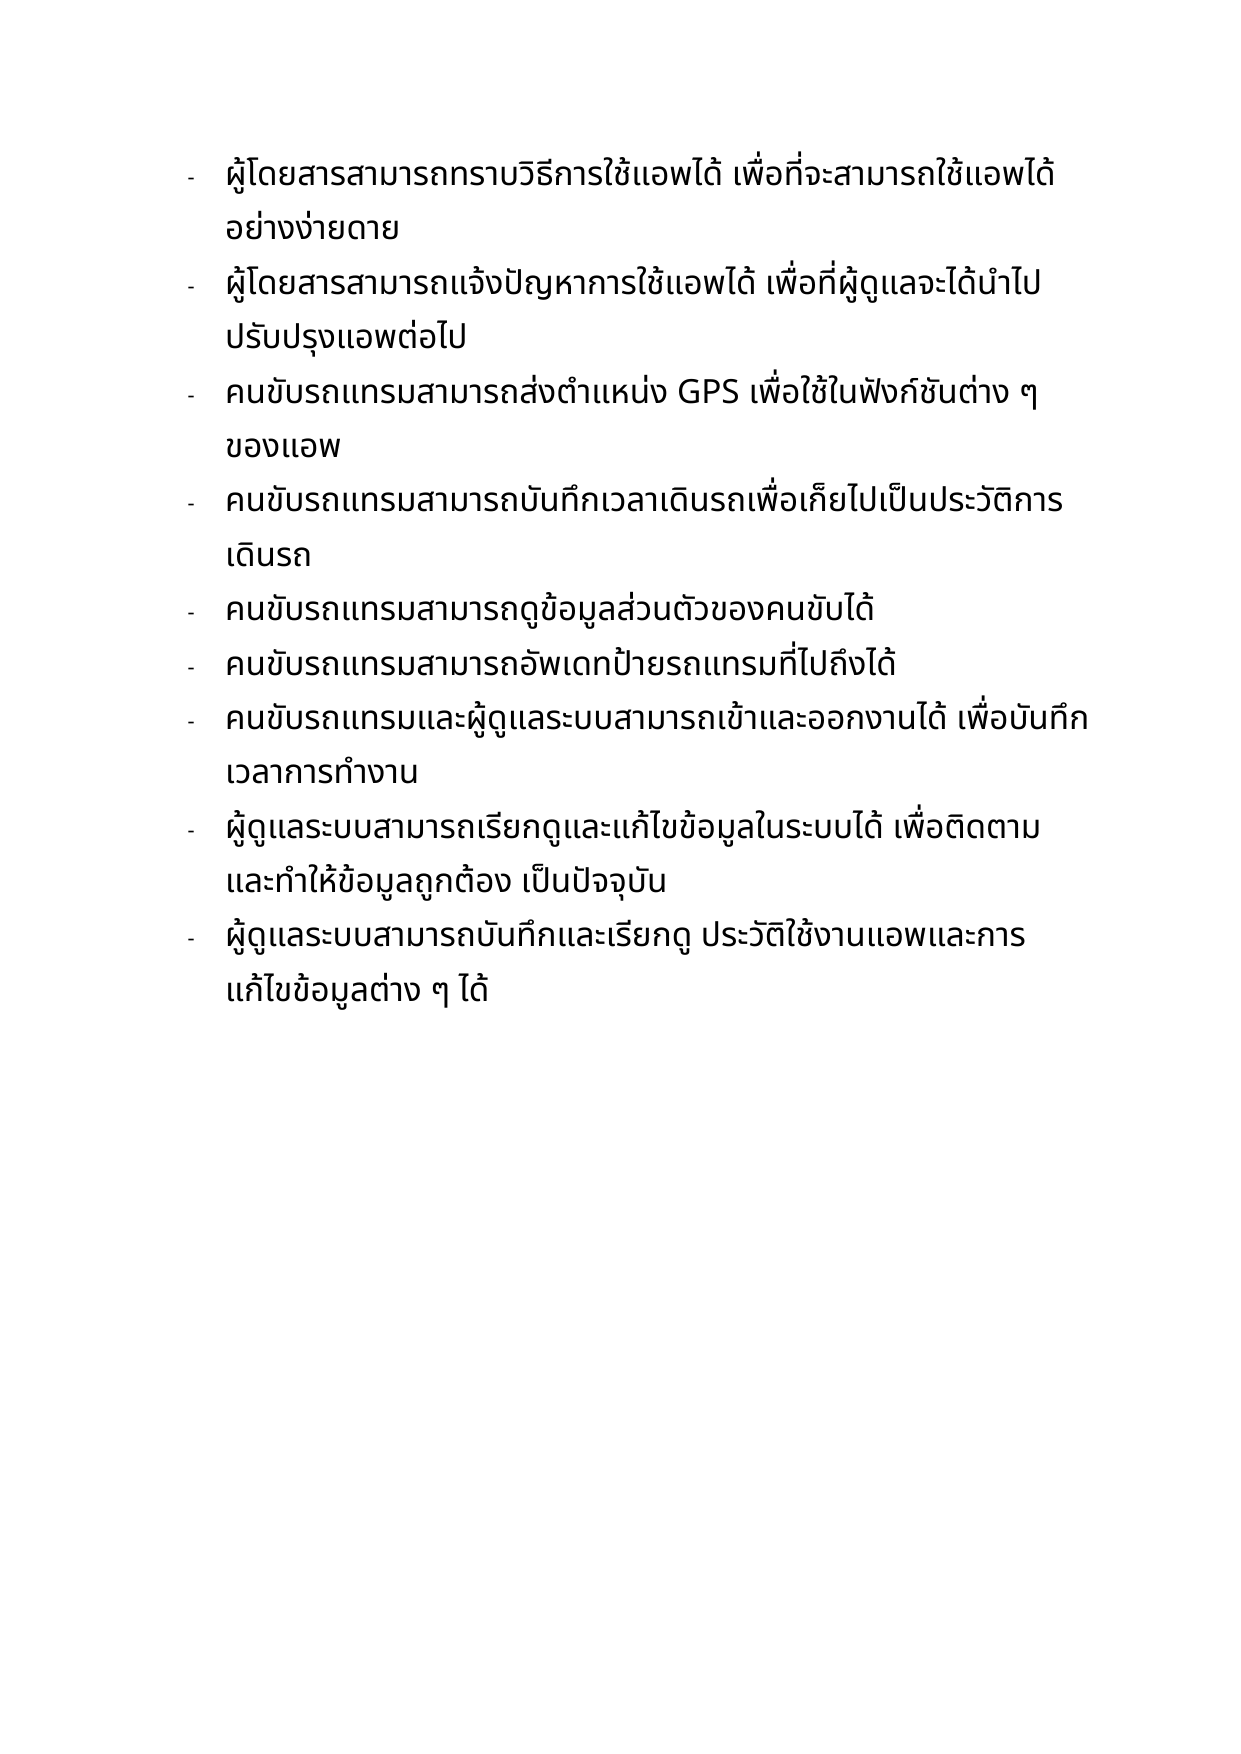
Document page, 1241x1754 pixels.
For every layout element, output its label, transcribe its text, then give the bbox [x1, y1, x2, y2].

list ผู้ดูแลระบบสามารถบันทึกและเรียกดู ประวัติใช้งานแอพและการแก้ไขข้อมูลต่าง ๆ ได้ [187, 911, 1090, 1016]
list ผู้โดยสารสามารถทราบวิธีการใช้แอพได้ เพื่อที่จะสามารถใช้แอพได้อย่างง่ายดาย [187, 150, 1090, 255]
list คนขับรถแทรมสามารถอัพเดทป้ายรถแทรมที่ไปถึงได้ [187, 639, 1090, 690]
list คนขับรถแทรมสามารถส่งตำแหน่ง GPS เพื่อใช้ในฟังก์ชันต่าง ๆ ของแอพ [187, 367, 1090, 472]
list คนขับรถแทรมสามารถบันทึกเวลาเดินรถเพื่อเก็ยไปเป็นประวัติการเดินรถ [187, 476, 1090, 581]
list ผู้โดยสารสามารถแจ้งปัญหาการใช้แอพได้ เพื่อที่ผู้ดูแลจะได้นำไปปรับปรุงแอพต่อไป [187, 259, 1090, 363]
list คนขับรถแทรมสามารถดูข้อมูลส่วนตัวของคนขับได้ [187, 585, 1090, 636]
list คนขับรถแทรมและผู้ดูแลระบบสามารถเข้าและออกงานได้ เพื่อบันทึกเวลาการทำงาน [187, 694, 1090, 799]
list ผู้ดูแลระบบสามารถเรียกดูและแก้ไขข้อมูลในระบบได้ เพื่อติดตามและทำให้ข้อมูลถูกต้อง เป็นปัจจุบัน [187, 803, 1090, 907]
